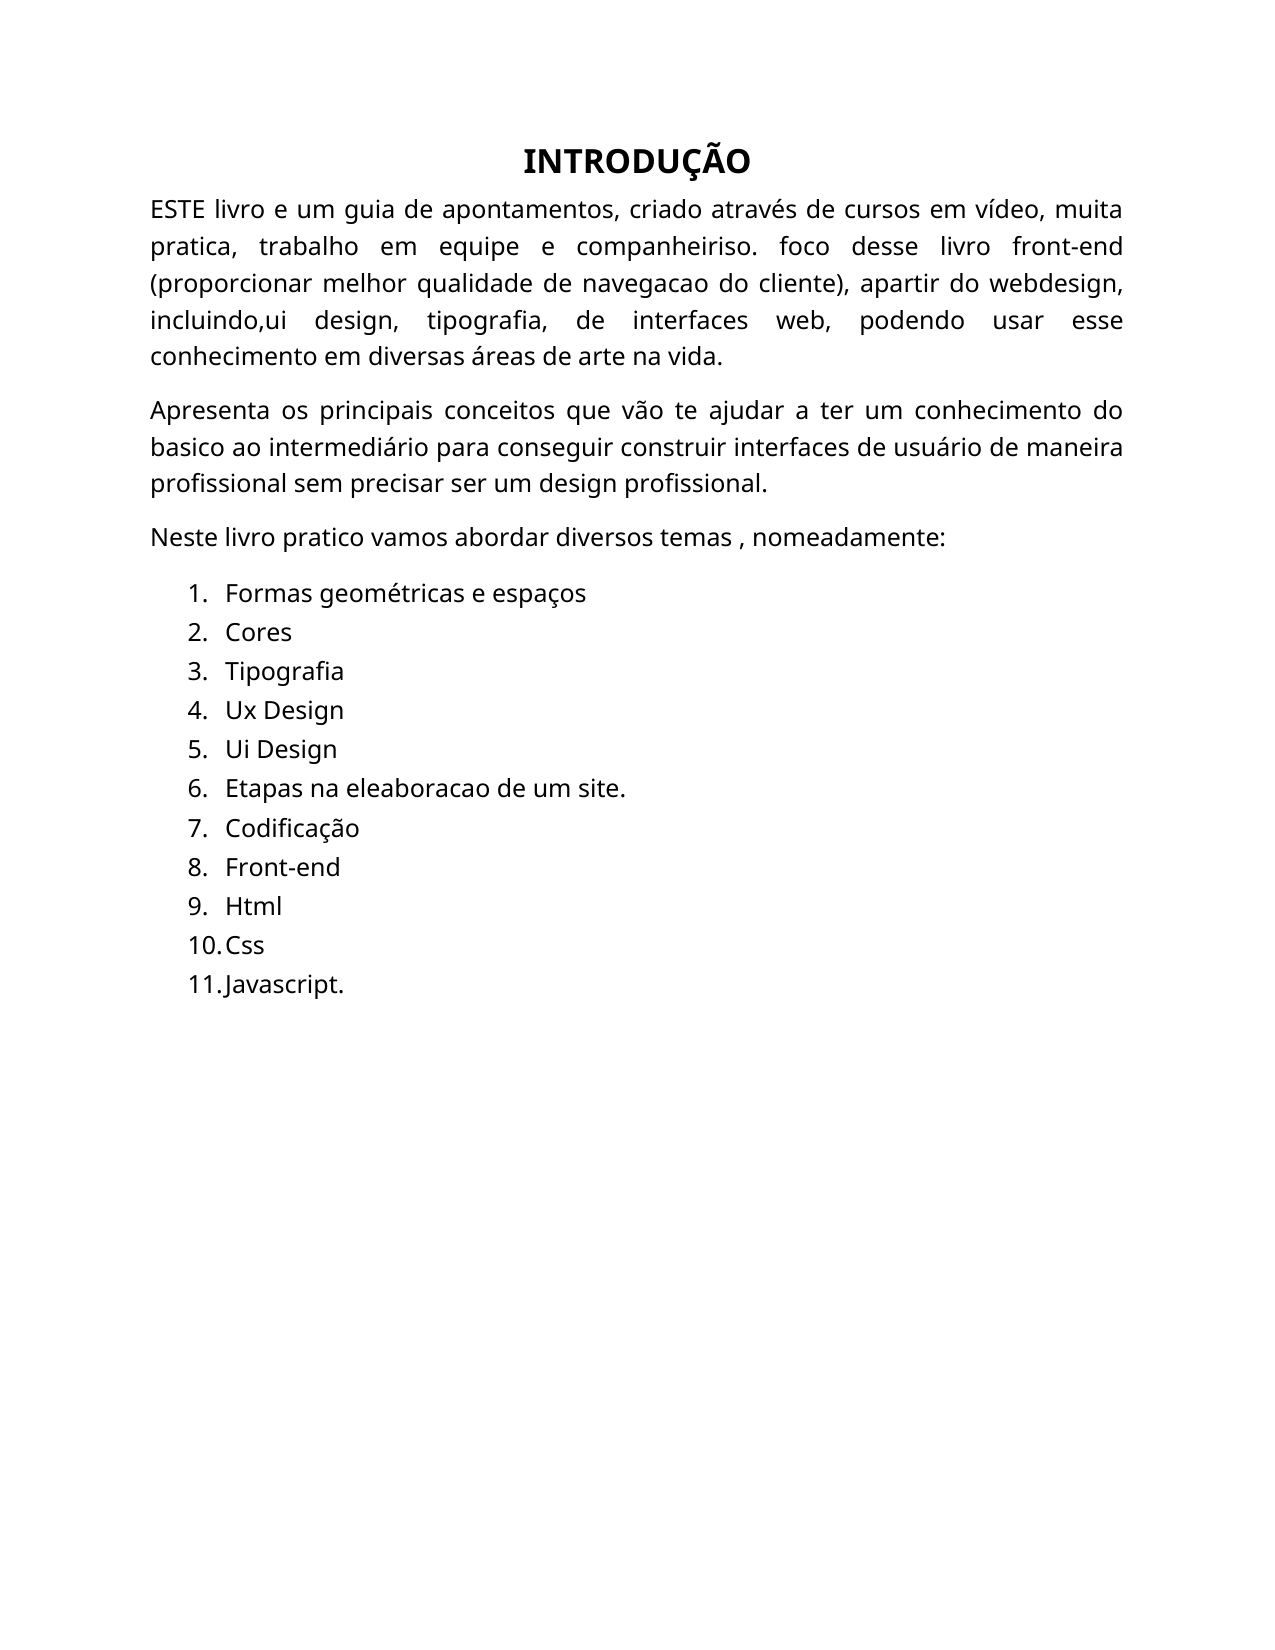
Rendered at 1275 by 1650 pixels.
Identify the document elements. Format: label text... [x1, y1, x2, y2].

text ESTE livro e um guia de apontamentos, criado através de cursos em vídeo, muita pratica, trabalho em equipe e companheiriso. foco desse livro front-end (proporcionar melhor qualidade de navegacao do cliente), apartir do webdesign, incluindo,ui design, tipografia, de interfaces web, podendo usar esse conhecimento em diversas áreas de arte na vida. [150, 192, 1125, 373]
list Css [187, 928, 1125, 962]
list Html [187, 889, 1125, 923]
list Cores [187, 614, 1125, 648]
text Apresenta os principais conceitos que vão te ajudar a ter um conhecimento do basico ao intermediário para conseguir construir interfaces de usuário de maneira profissional sem precisar ser um design profissional. [150, 392, 1125, 500]
list Ui Design [187, 732, 1125, 766]
subtitle INTRODUÇÃO [150, 150, 693, 179]
list Javascript. [187, 967, 1125, 1001]
list Front-end [187, 849, 1125, 883]
list Ux Design [187, 693, 1125, 727]
list Tipografia [187, 654, 1125, 688]
text Neste livro pratico vamos abordar diversos temas , nomeadamente: [150, 519, 1125, 553]
subtitle INTRODUÇÃO [688, 150, 1125, 179]
list Codificação [187, 810, 1125, 844]
list Etapas na eleaboracao de um site. [187, 771, 1125, 805]
list Formas geométricas e espaços [187, 575, 1125, 609]
